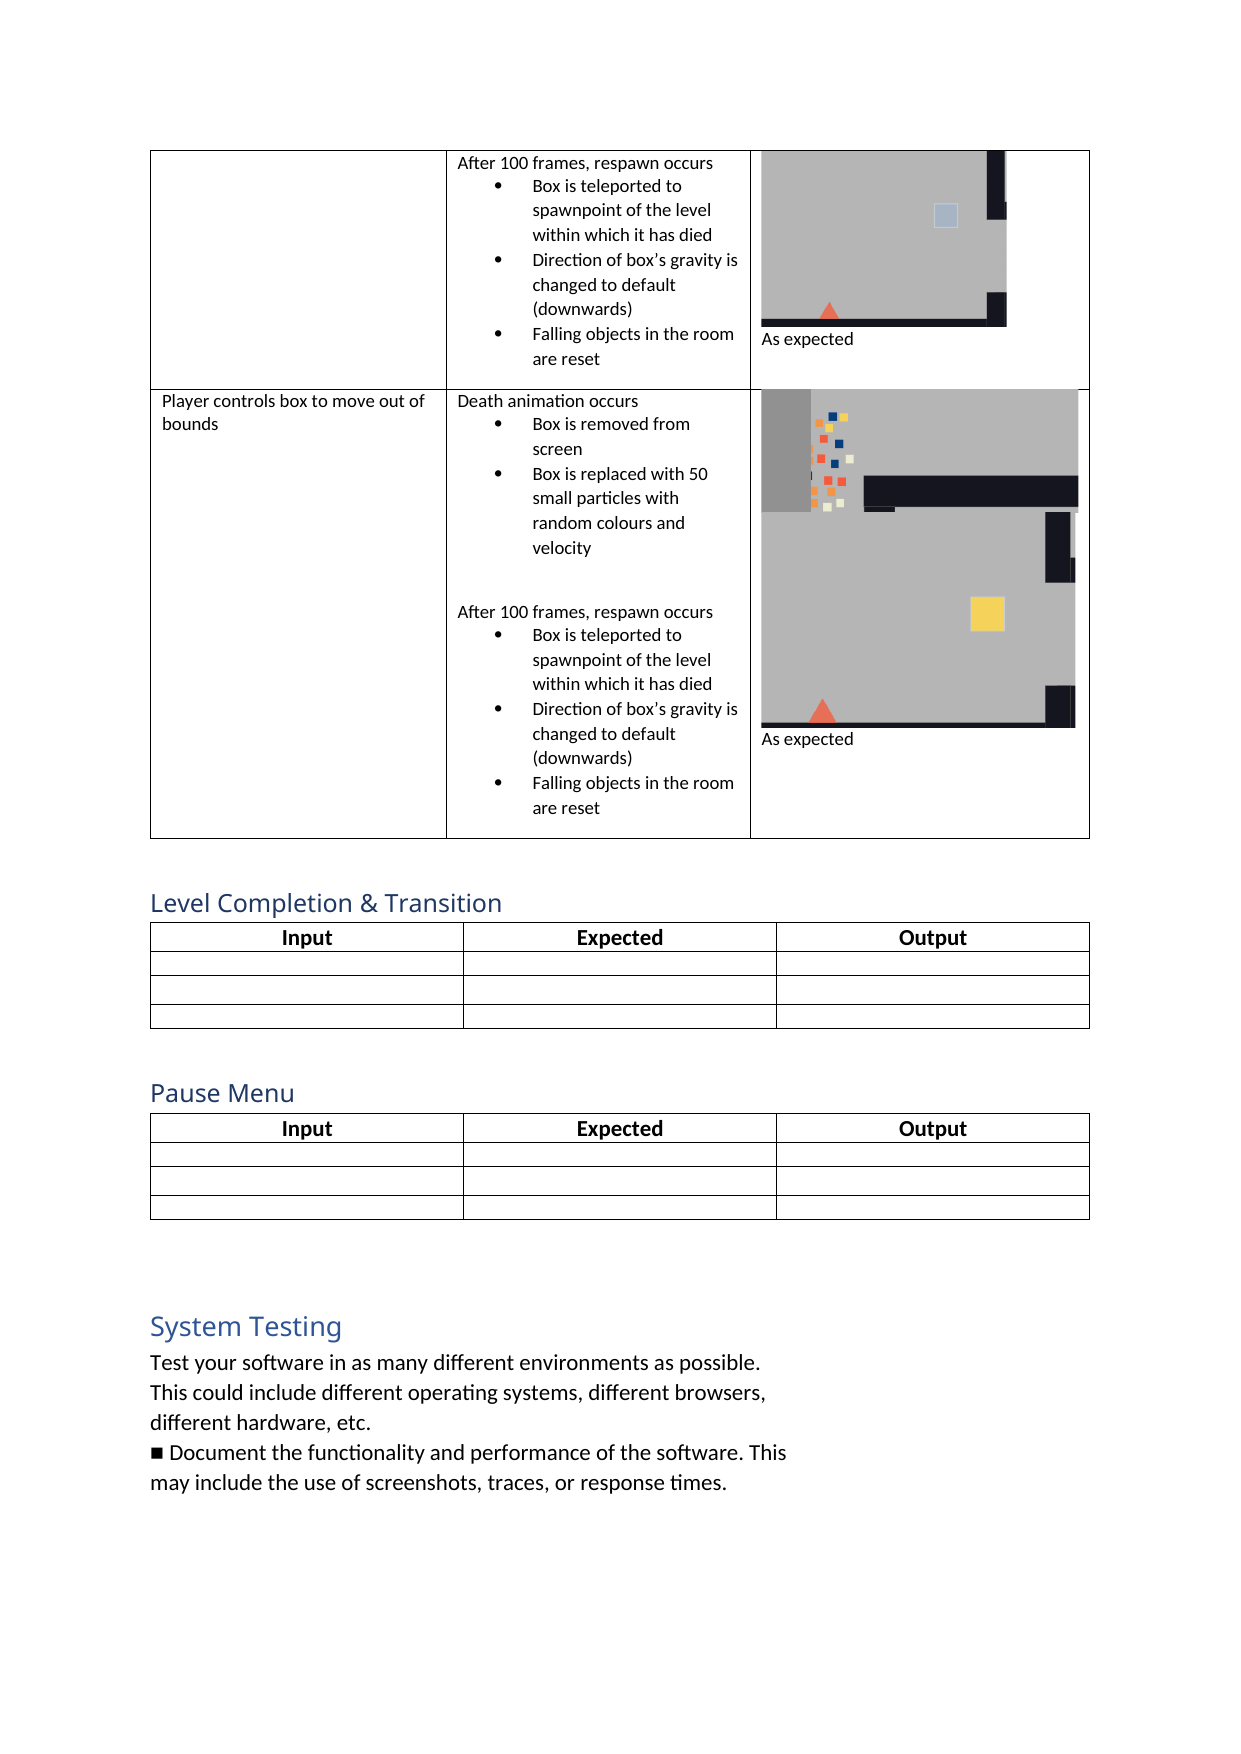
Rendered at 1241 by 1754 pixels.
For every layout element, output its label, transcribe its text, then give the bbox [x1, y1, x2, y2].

table_cell [151, 1005, 463, 1028]
picture [761, 389, 1079, 728]
table_cell [777, 1167, 1089, 1195]
subtitle System Testing [150, 1308, 1090, 1345]
text Test your software in as many different environments as possible. This could include different operating systems, different browsers, different hardware, etc. ■ Document the functionality and performance of the software. This may include the use of screenshots, traces, or response times. [150, 1348, 1090, 1496]
table_header Expected [464, 923, 776, 951]
table_cell [151, 976, 463, 1004]
table_header Input [151, 923, 463, 951]
table_cell [777, 952, 1089, 975]
subtitle Pause Menu [150, 1076, 1090, 1110]
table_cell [447, 151, 750, 388]
table_cell [777, 1143, 1089, 1166]
table_cell [777, 1196, 1089, 1219]
table_cell [777, 1005, 1089, 1028]
subtitle Level Completion & Transition [150, 885, 1090, 919]
table_cell As expected [751, 151, 1089, 388]
table_cell [151, 1167, 463, 1195]
table_cell [464, 976, 776, 1004]
table_header Output [777, 1114, 1089, 1142]
table_cell [151, 1196, 463, 1219]
table_cell As expected [751, 390, 1089, 837]
table_header Expected [464, 1114, 776, 1142]
table_cell [464, 1005, 776, 1028]
table_cell [777, 976, 1089, 1004]
table_cell [151, 952, 463, 975]
table_cell [464, 1167, 776, 1195]
table_cell [151, 1143, 463, 1166]
table_cell [464, 952, 776, 975]
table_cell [151, 151, 446, 388]
table_cell [464, 1196, 776, 1219]
table_header Output [777, 923, 1089, 951]
picture [761, 151, 1007, 327]
table_cell [464, 1143, 776, 1166]
table_cell Player controls box to move out of bounds [151, 390, 446, 837]
table_header Input [151, 1114, 463, 1142]
